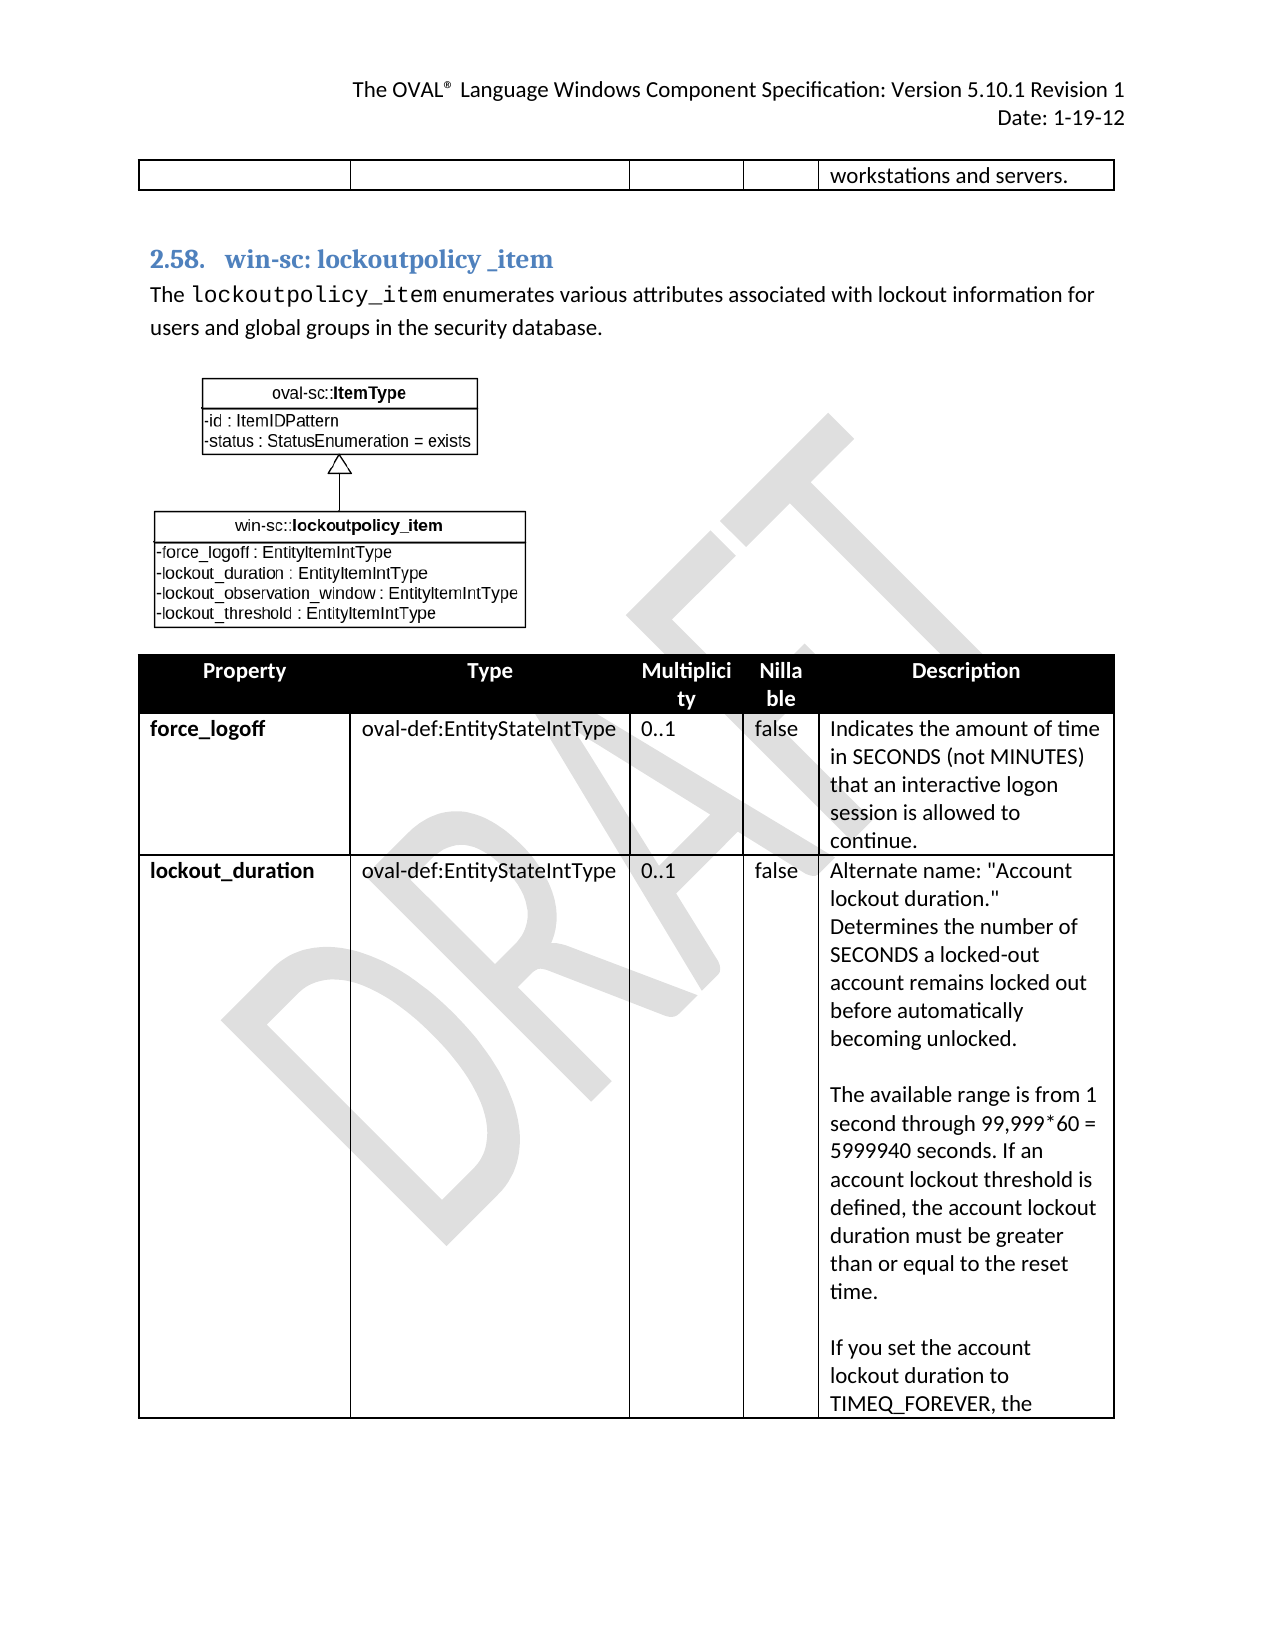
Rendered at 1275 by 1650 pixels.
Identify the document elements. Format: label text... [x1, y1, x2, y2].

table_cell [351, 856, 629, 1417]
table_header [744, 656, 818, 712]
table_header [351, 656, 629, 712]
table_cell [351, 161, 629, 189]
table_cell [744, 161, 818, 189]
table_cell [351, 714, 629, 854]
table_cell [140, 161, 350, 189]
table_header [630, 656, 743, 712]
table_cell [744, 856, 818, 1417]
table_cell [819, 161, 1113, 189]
text The lockoutpolicy_item enumerates various attributes associated with lockout information for users and global groups in the security database. [150, 280, 1125, 341]
subtitle win-sc: lockoutpolicy _item [150, 244, 1125, 275]
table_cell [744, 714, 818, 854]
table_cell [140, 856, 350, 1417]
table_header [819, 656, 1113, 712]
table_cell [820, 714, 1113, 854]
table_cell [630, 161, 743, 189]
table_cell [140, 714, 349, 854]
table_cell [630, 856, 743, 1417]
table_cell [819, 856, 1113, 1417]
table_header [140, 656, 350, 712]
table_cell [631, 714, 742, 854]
